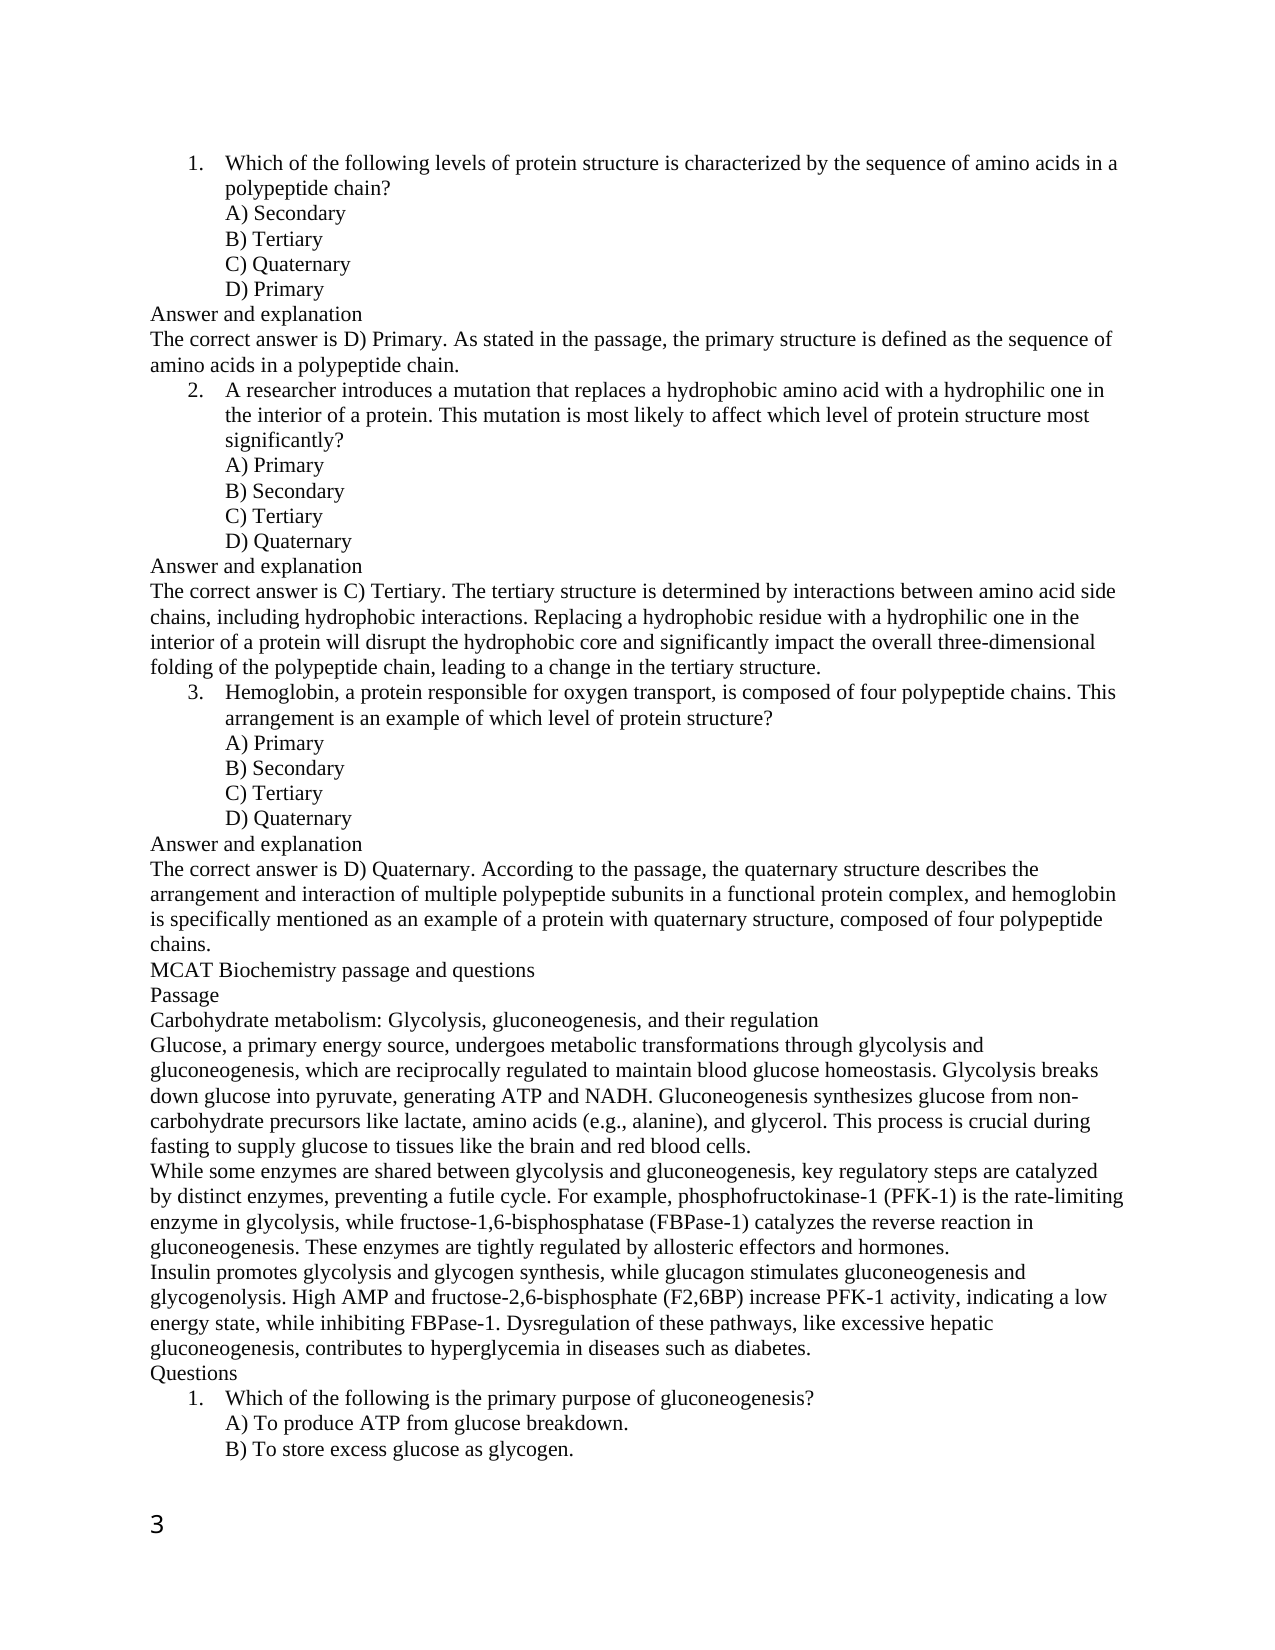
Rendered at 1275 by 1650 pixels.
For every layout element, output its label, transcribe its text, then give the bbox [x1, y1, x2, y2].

text Questions [150, 1360, 1125, 1385]
text Glucose, a primary energy source, undergoes metabolic transformations through glycolysis and gluconeogenesis, which are reciprocally regulated to maintain blood glucose homeostasis. Glycolysis breaks down glucose into pyruvate, generating ATP and NADH. Gluconeogenesis synthesizes glucose from non-carbohydrate precursors like lactate, amino acids (e.g., alanine), and glycerol. This process is crucial during fasting to supply glucose to tissues like the brain and red blood cells. [150, 1032, 1125, 1158]
list Hemoglobin, a protein responsible for oxygen transport, is composed of four polypeptide chains. This arrangement is an example of which level of protein structure? A) Primary B) Secondary C) Tertiary D) Quaternary [187, 679, 1125, 831]
list A researcher introduces a mutation that replaces a hydrophobic amino acid with a hydrophilic one in the interior of a protein. This mutation is most likely to affect which level of protein structure most significantly? A) Primary B) Secondary C) Tertiary D) Quaternary [187, 377, 1125, 553]
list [187, 1385, 1125, 1461]
text Insulin promotes glycolysis and glycogen synthesis, while glucagon stimulates gluconeogenesis and glycogenolysis. High AMP and fructose-2,6-bisphosphate (F2,6BP) increase PFK-1 activity, indicating a low energy state, while inhibiting FBPase-1. Dysregulation of these pathways, like excessive hepatic gluconeogenesis, contributes to hyperglycemia in diseases such as diabetes. [150, 1259, 1125, 1360]
text The correct answer is D) Quaternary. According to the passage, the quaternary structure describes the arrangement and interaction of multiple polypeptide subunits in a functional protein complex, and hemoglobin is specifically mentioned as an example of a protein with quaternary structure, composed of four polypeptide chains. [150, 856, 1125, 957]
text Carbohydrate metabolism: Glycolysis, gluconeogenesis, and their regulation [150, 1007, 1125, 1032]
text Passage [150, 982, 1125, 1007]
text The correct answer is C) Tertiary. The tertiary structure is determined by interactions between amino acid side chains, including hydrophobic interactions. Replacing a hydrophobic residue with a hydrophilic one in the interior of a protein will disrupt the hydrophobic core and significantly impact the overall three-dimensional folding of the polypeptide chain, leading to a change in the tertiary structure. [150, 578, 1125, 679]
text Answer and explanation [150, 831, 1125, 856]
text MCAT Biochemistry passage and questions [150, 957, 1125, 982]
text While some enzymes are shared between glycolysis and gluconeogenesis, key regulatory steps are catalyzed by distinct enzymes, preventing a futile cycle. For example, phosphofructokinase-1 (PFK-1) is the rate-limiting enzyme in glycolysis, while fructose-1,6-bisphosphatase (FBPase-1) catalyzes the reverse reaction in gluconeogenesis. These enzymes are tightly regulated by allosteric effectors and hormones. [150, 1158, 1125, 1259]
text Answer and explanation [150, 553, 1125, 578]
text Answer and explanation [150, 301, 1125, 326]
text The correct answer is D) Primary. As stated in the passage, the primary structure is defined as the sequence of amino acids in a polypeptide chain. [150, 326, 1125, 377]
list Which of the following levels of protein structure is characterized by the sequence of amino acids in a polypeptide chain? A) Secondary B) Tertiary C) Quaternary D) Primary [187, 150, 1125, 301]
